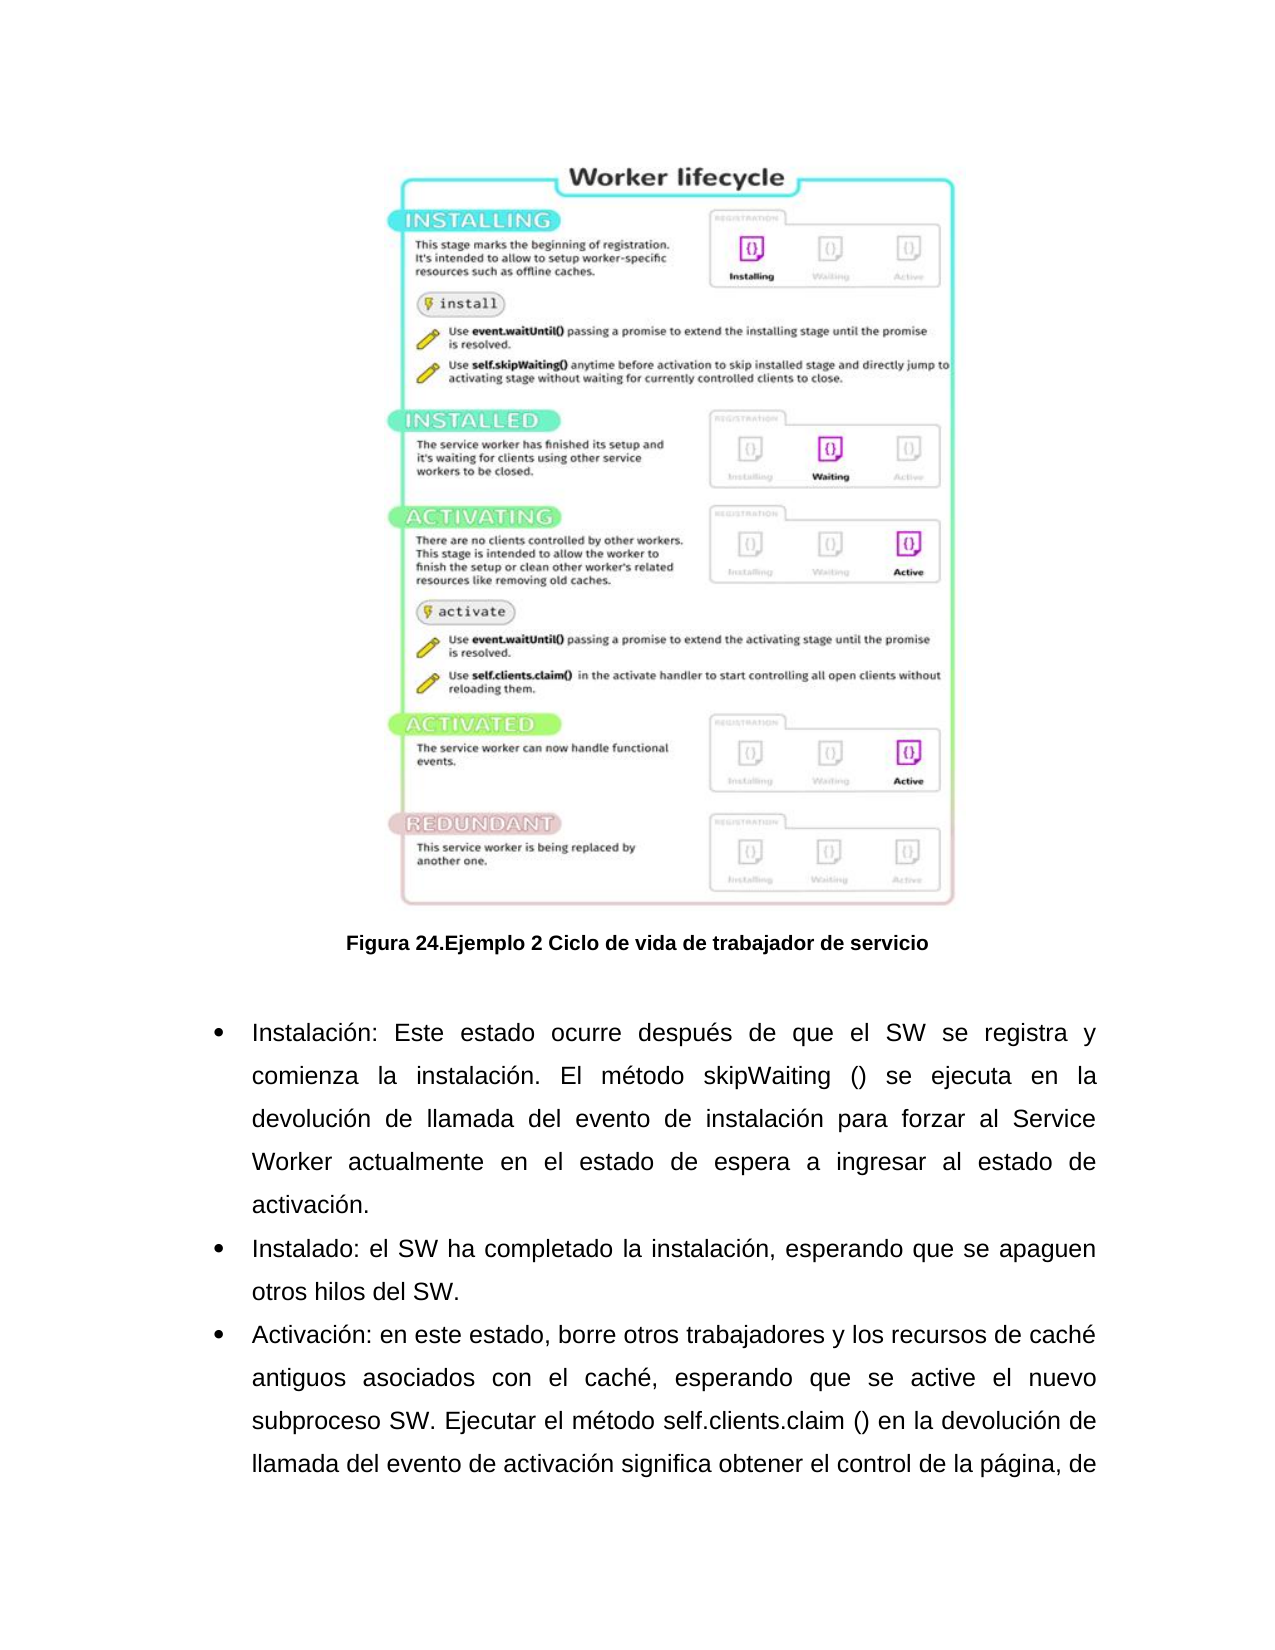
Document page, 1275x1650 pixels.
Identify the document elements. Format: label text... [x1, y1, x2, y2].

text Instalación: Este estado ocurre después de que el SW se registra y comienza la instalación. El método skipWaiting () se ejecuta en la devolución de llamada del evento de instalación para forzar al Service Worker actualmente en el estado de espera a ingresar al estado de activación. [214, 1018, 1098, 1219]
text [214, 1320, 1098, 1478]
text Instalado: el SW ha completado la instalación, esperando que se apaguen otros hilos del SW. [214, 1234, 1098, 1306]
picture [384, 147, 966, 917]
text Figura 24.Ejemplo 2 Ciclo de vida de trabajador de servicio [177, 931, 1098, 955]
